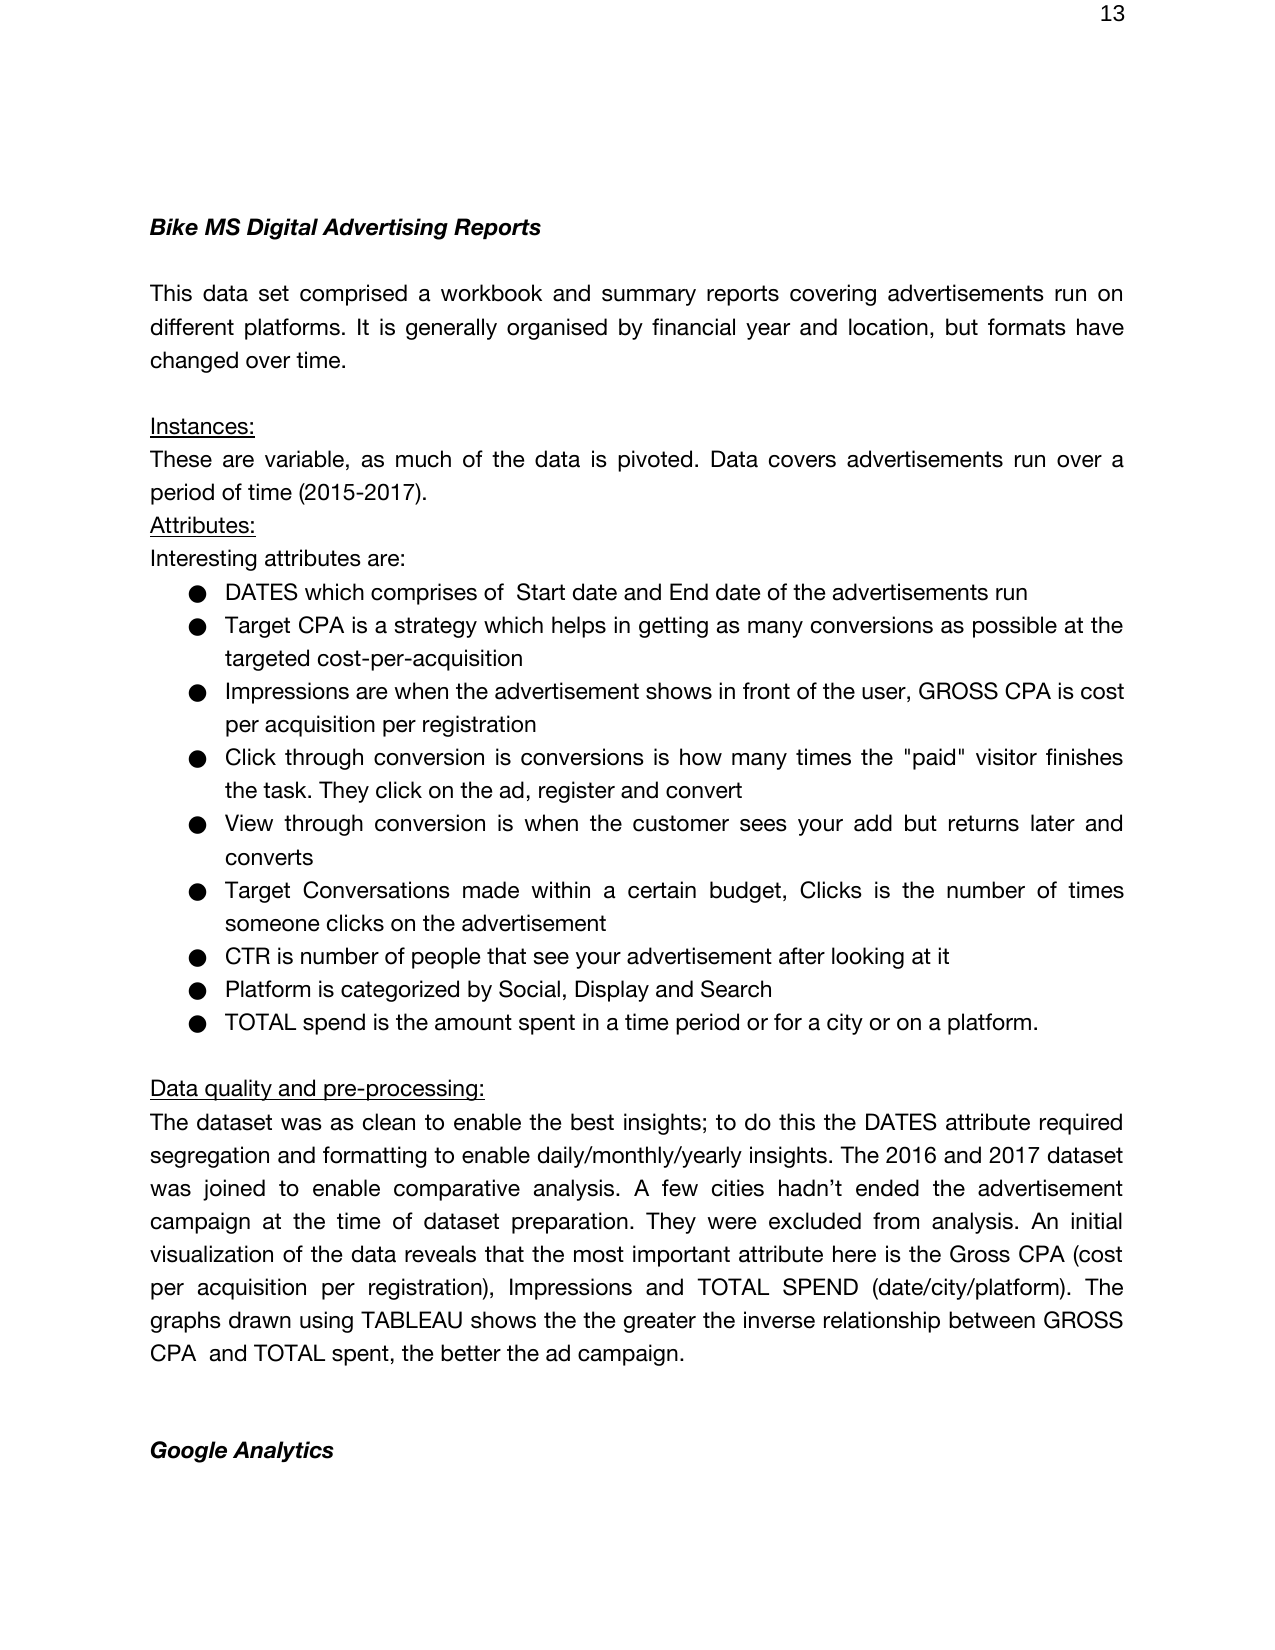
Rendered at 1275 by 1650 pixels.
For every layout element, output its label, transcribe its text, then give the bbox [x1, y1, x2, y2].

list DATES which comprises of Start date and End date of the advertisements run [187, 578, 1125, 607]
text Bike MS Digital Advertising Reports [150, 213, 1125, 242]
text This data set comprised a workbook and summary reports covering advertisements run on different platforms. It is generally organised by financial year and location, but formats have changed over time. [150, 279, 1125, 375]
text Interesting attributes are: [150, 544, 1125, 573]
text These are variable, as much of the data is pivoted. Data covers advertisements run over a period of time (2015-2017). [150, 445, 1125, 507]
list Click through conversion is conversions is how many times the "paid" visitor finishes the task. They click on the ad, register and convert [187, 743, 1125, 805]
list Platform is categorized by Social, Display and Search [187, 975, 1125, 1004]
list CTR is number of people that see your advertisement after looking at it [187, 942, 1125, 971]
list View through conversion is when the customer sees your add but returns later and converts [187, 809, 1125, 872]
list Target CPA is a strategy which helps in getting as many conversions as possible at the targeted cost-per-acquisition [187, 611, 1125, 673]
text Attributes: [150, 511, 1125, 540]
text Data quality and pre-processing: [150, 1074, 1125, 1103]
text The dataset was as clean to enable the best insights; to do this the DATES attribute required segregation and formatting to enable daily/monthly/yearly insights. The 2016 and 2017 dataset was joined to enable comparative analysis. A few cities hadn’t ended the advertisement campaign at the time of dataset preparation. They were excluded from analysis. An initial visualization of the data reveals that the most important attribute here is the Gross CPA (cost per acquisition per registration), Impressions and TOTAL SPEND (date/city/platform). The graphs drawn using TABLEAU shows the the greater the inverse relationship between GROSS CPA and TOTAL spent, the better the ad campaign. [150, 1108, 1125, 1368]
list Impressions are when the advertisement shows in front of the user, GROSS CPA is cost per acquisition per registration [187, 677, 1125, 739]
text Instances: [150, 412, 1125, 441]
text Google Analytics [150, 1436, 1125, 1465]
list TOTAL spend is the amount spent in a time period or for a city or on a platform. [187, 1008, 1125, 1037]
list Target Conversations made within a certain budget, Clicks is the number of times someone clicks on the advertisement [187, 876, 1125, 938]
